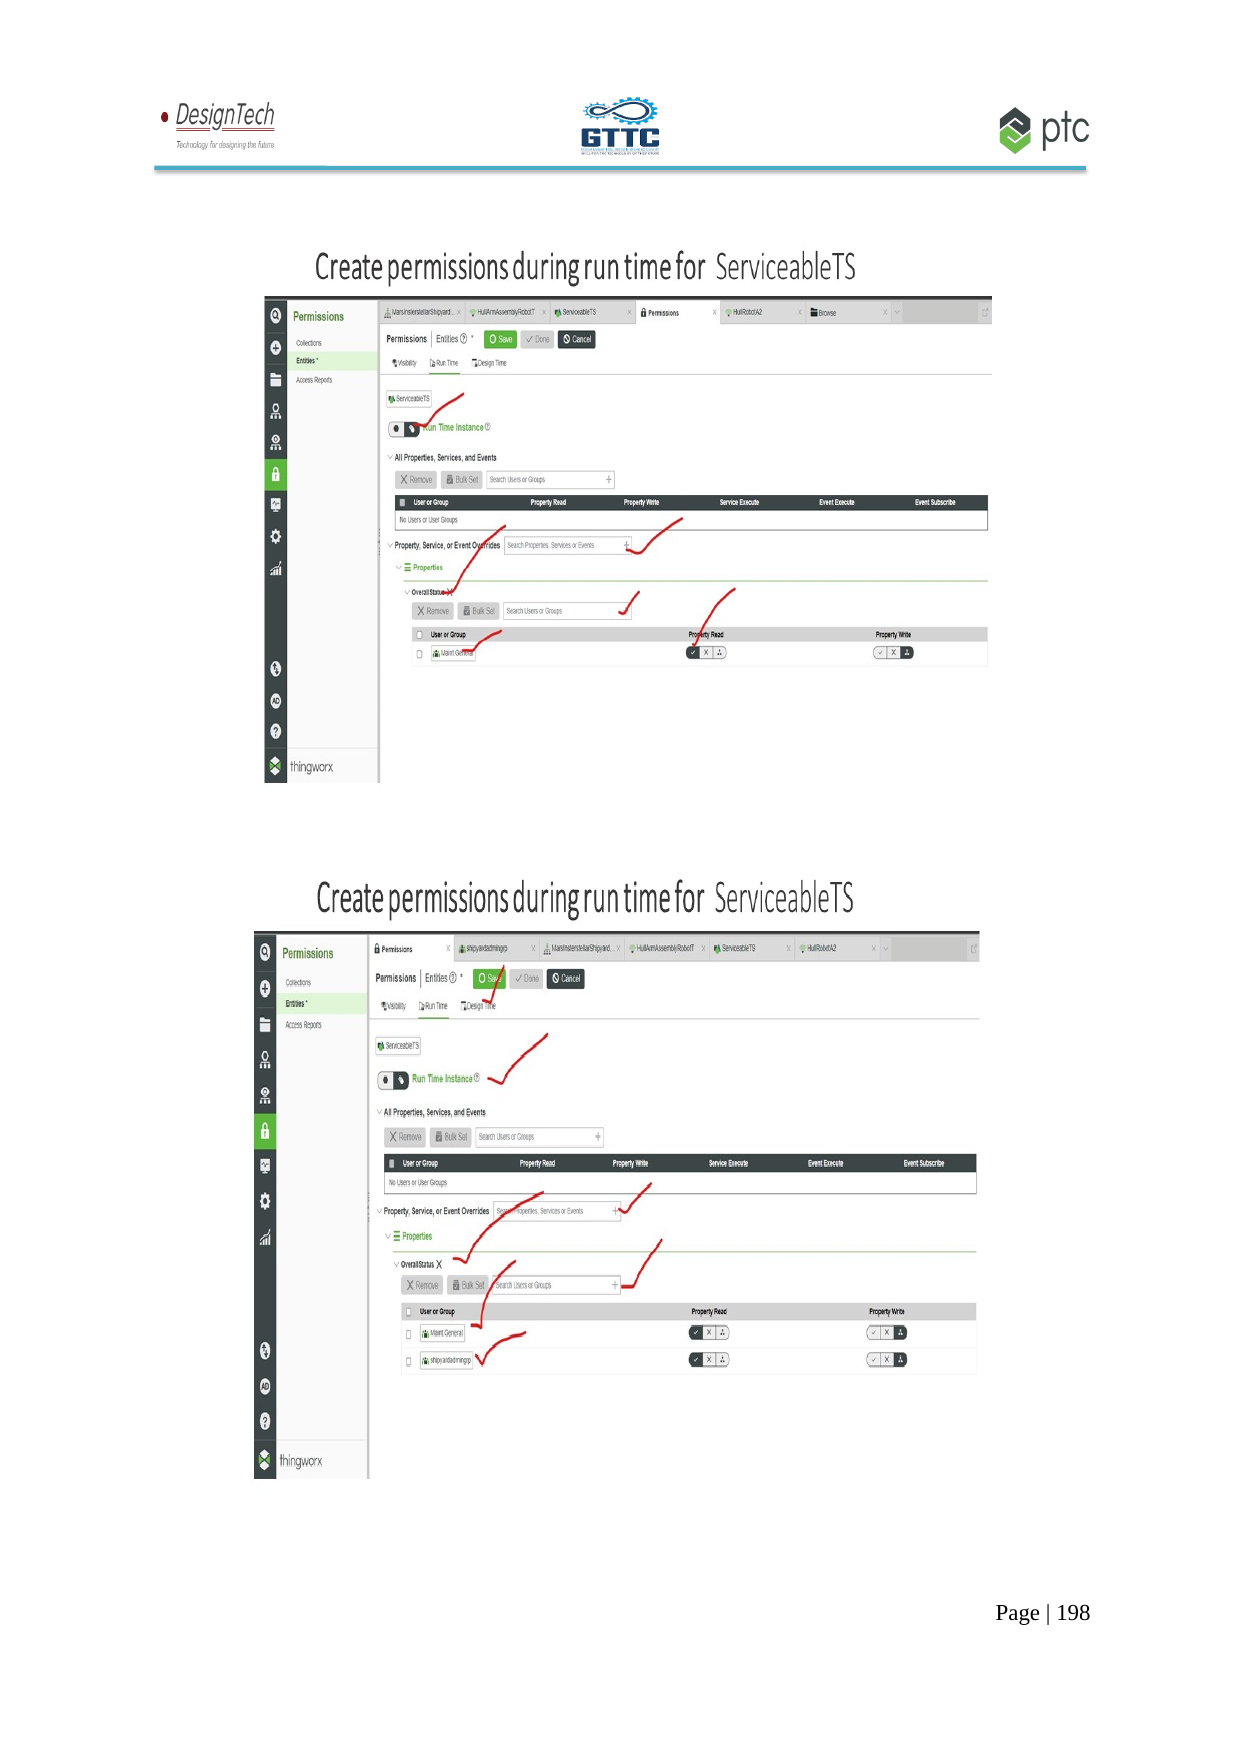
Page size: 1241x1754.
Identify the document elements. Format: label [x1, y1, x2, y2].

picture [150, 86, 1091, 177]
picture [240, 867, 1000, 1493]
picture [238, 241, 1003, 795]
